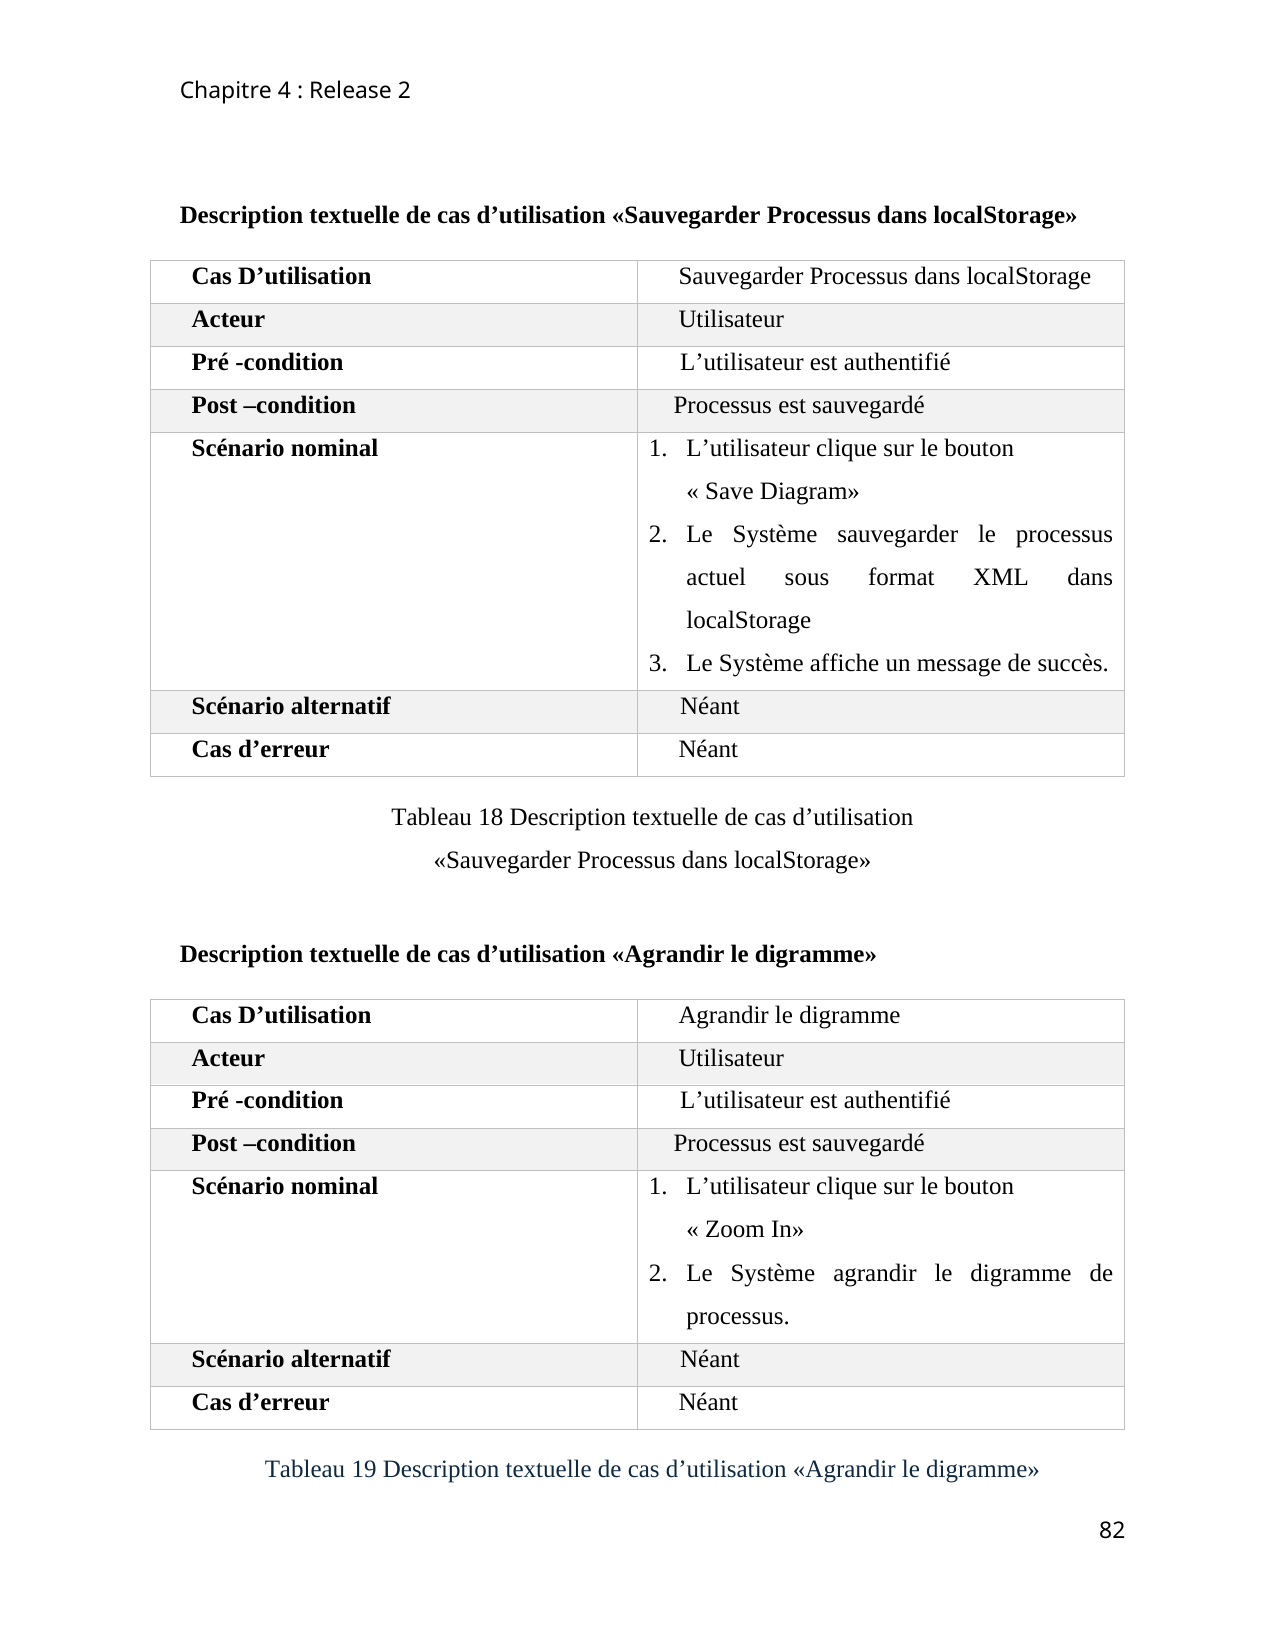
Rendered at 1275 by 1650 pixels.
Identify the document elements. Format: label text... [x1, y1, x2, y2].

table_cell Cas d’erreur [151, 1387, 637, 1428]
text Description textuelle de cas d’utilisation «Agrandir le digramme» [150, 939, 1125, 968]
table_cell L’utilisateur clique sur le bouton « Save Diagram» Le Système sauvegarder le processus actuel sous format XML dans localStorage Le Système affiche un message de succès. [638, 433, 1124, 690]
table_cell Cas d’erreur [151, 734, 637, 776]
table_cell Post –condition [151, 1129, 637, 1170]
table_cell L’utilisateur clique sur le bouton « Zoom In» Le Système agrandir le digramme de processus. [638, 1171, 1124, 1343]
table_cell Utilisateur [638, 304, 1124, 346]
table_cell Acteur [151, 304, 637, 346]
table_cell Pré -condition [151, 347, 637, 389]
table_cell Néant [638, 1344, 1124, 1386]
text «Sauvegarder Processus dans localStorage» [150, 845, 1125, 874]
table_cell Pré -condition [151, 1086, 637, 1127]
table_header Cas D’utilisation [151, 1000, 637, 1042]
table_cell Utilisateur [638, 1043, 1124, 1084]
table_cell Néant [638, 691, 1124, 733]
table_cell Acteur [151, 1043, 637, 1084]
table_cell Néant [638, 1387, 1124, 1428]
table_header Cas D’utilisation [151, 261, 637, 303]
table_cell L’utilisateur est authentifié [638, 347, 1124, 389]
text Description textuelle de cas d’utilisation «Sauvegarder Processus dans localStorage» [150, 200, 1125, 229]
table_cell L’utilisateur est authentifié [638, 1086, 1124, 1127]
table_cell Scénario nominal [151, 433, 637, 690]
table_cell Scénario nominal [151, 1171, 637, 1343]
table_cell Scénario alternatif [151, 691, 637, 733]
table_cell Scénario alternatif [151, 1344, 637, 1386]
table_cell Néant [638, 734, 1124, 776]
table_cell Processus est sauvegardé [638, 1129, 1124, 1170]
table_header Agrandir le digramme [638, 1000, 1124, 1042]
table_cell Post –condition [151, 390, 637, 432]
table_header Sauvegarder Processus dans localStorage [638, 261, 1124, 303]
table_cell Processus est sauvegardé [638, 390, 1124, 432]
